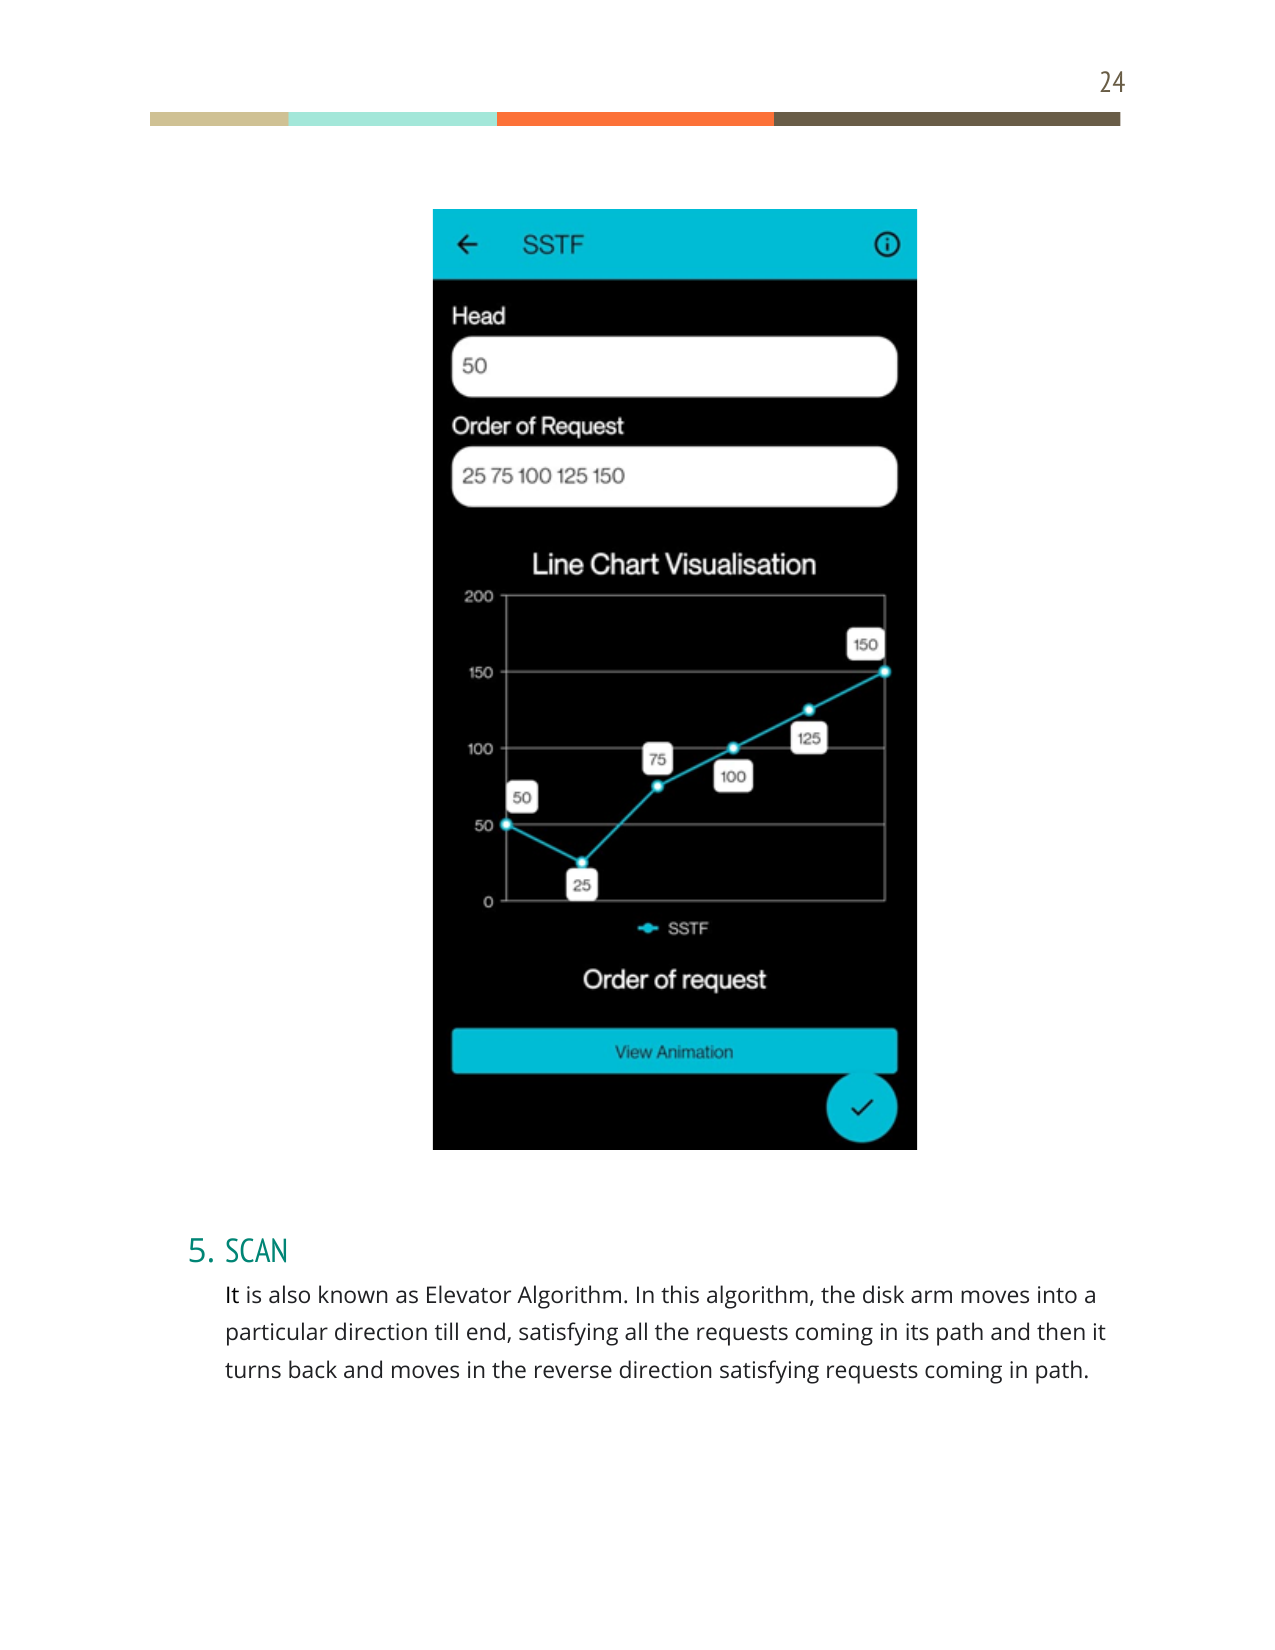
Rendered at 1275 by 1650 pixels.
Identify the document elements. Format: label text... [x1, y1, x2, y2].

picture [432, 209, 918, 1150]
list SCAN It is also known as Elevator Algorithm. In this algorithm, the disk arm moves into a particular direction till end, satisfying all the requests coming in its path and then it turns back and moves in the reverse direction satisfying requests coming in path. [187, 1227, 1125, 1385]
picture [150, 112, 1121, 126]
